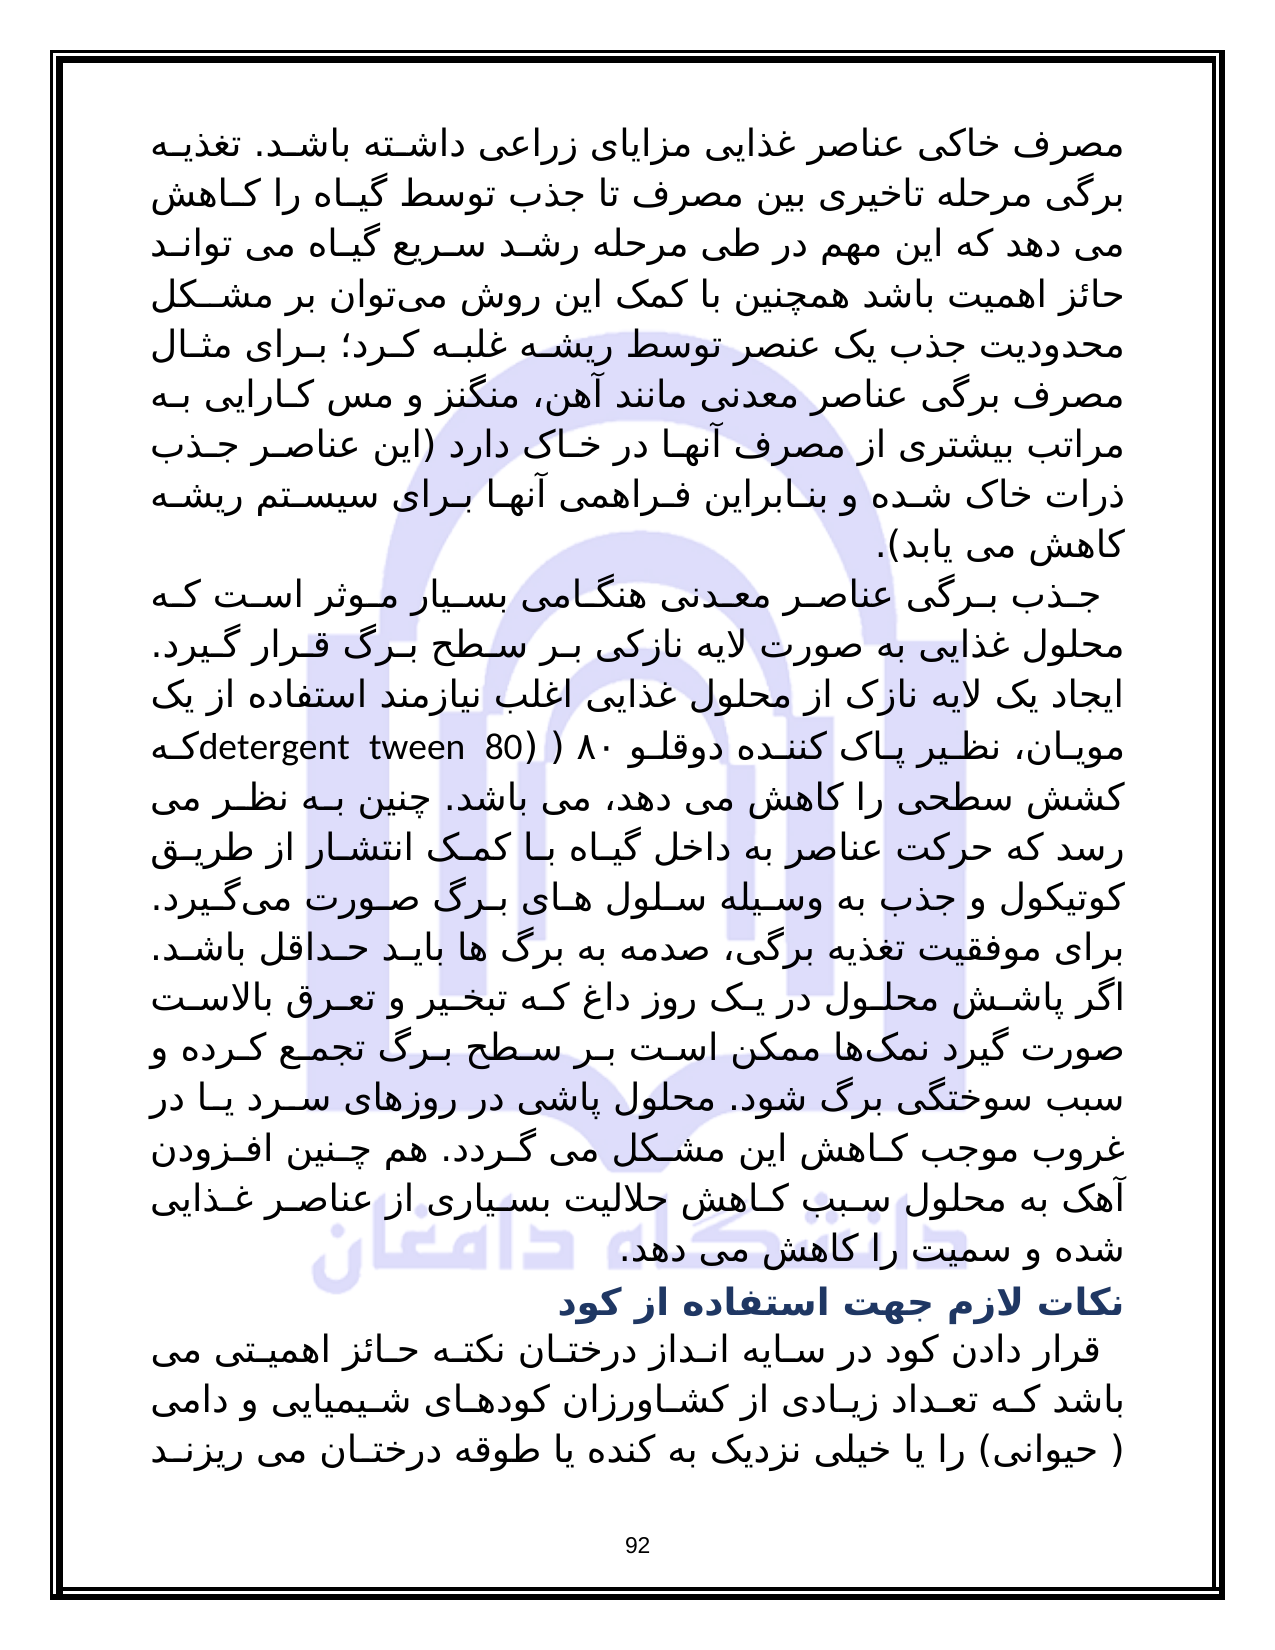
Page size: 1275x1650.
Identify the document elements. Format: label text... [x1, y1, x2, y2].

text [150, 1328, 1125, 1472]
subtitle نکات لازم جهت استفاده از کود [150, 1281, 1125, 1324]
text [150, 122, 1125, 566]
text جذب برگی عناصر معدنی هنگامی بسیار موثر است که محلول غذایی به صورت لایه نازکی بر سطح برگ قرار گیرد. ایجاد یک لایه نازک از محلول غذایی اغلب نیازمند استفاده از یک مویان، نظیر پاک کننده دوقلو ۸۰ ( (detergent tween 80که کشش سطحی را کاهش می دهد، می باشد. چنین به نظر می رسد که حرکت عناصر به داخل گیاه با کمک انتشار از طریق کوتیکول و جذب به وسیله سلول های برگ صورت می‌گیرد. برای موفقیت تغذیه برگی، صدمه به برگ ها باید حداقل باشد. اگر پاشش محلول در یک روز داغ که تبخیر و تعرق بالاست صورت گیرد نمک‌ها ممکن است بر سطح برگ تجمع کرده و سبب سوختگی برگ شود. محلول پاشی در روزهای سرد یا در غروب موجب کاهش این مشکل می گردد. هم چنین افزودن آهک به محلول سبب کاهش حلالیت بسیاری از عناصر غذایی شده و سمیت را کاهش می دهد. [150, 573, 1125, 1270]
